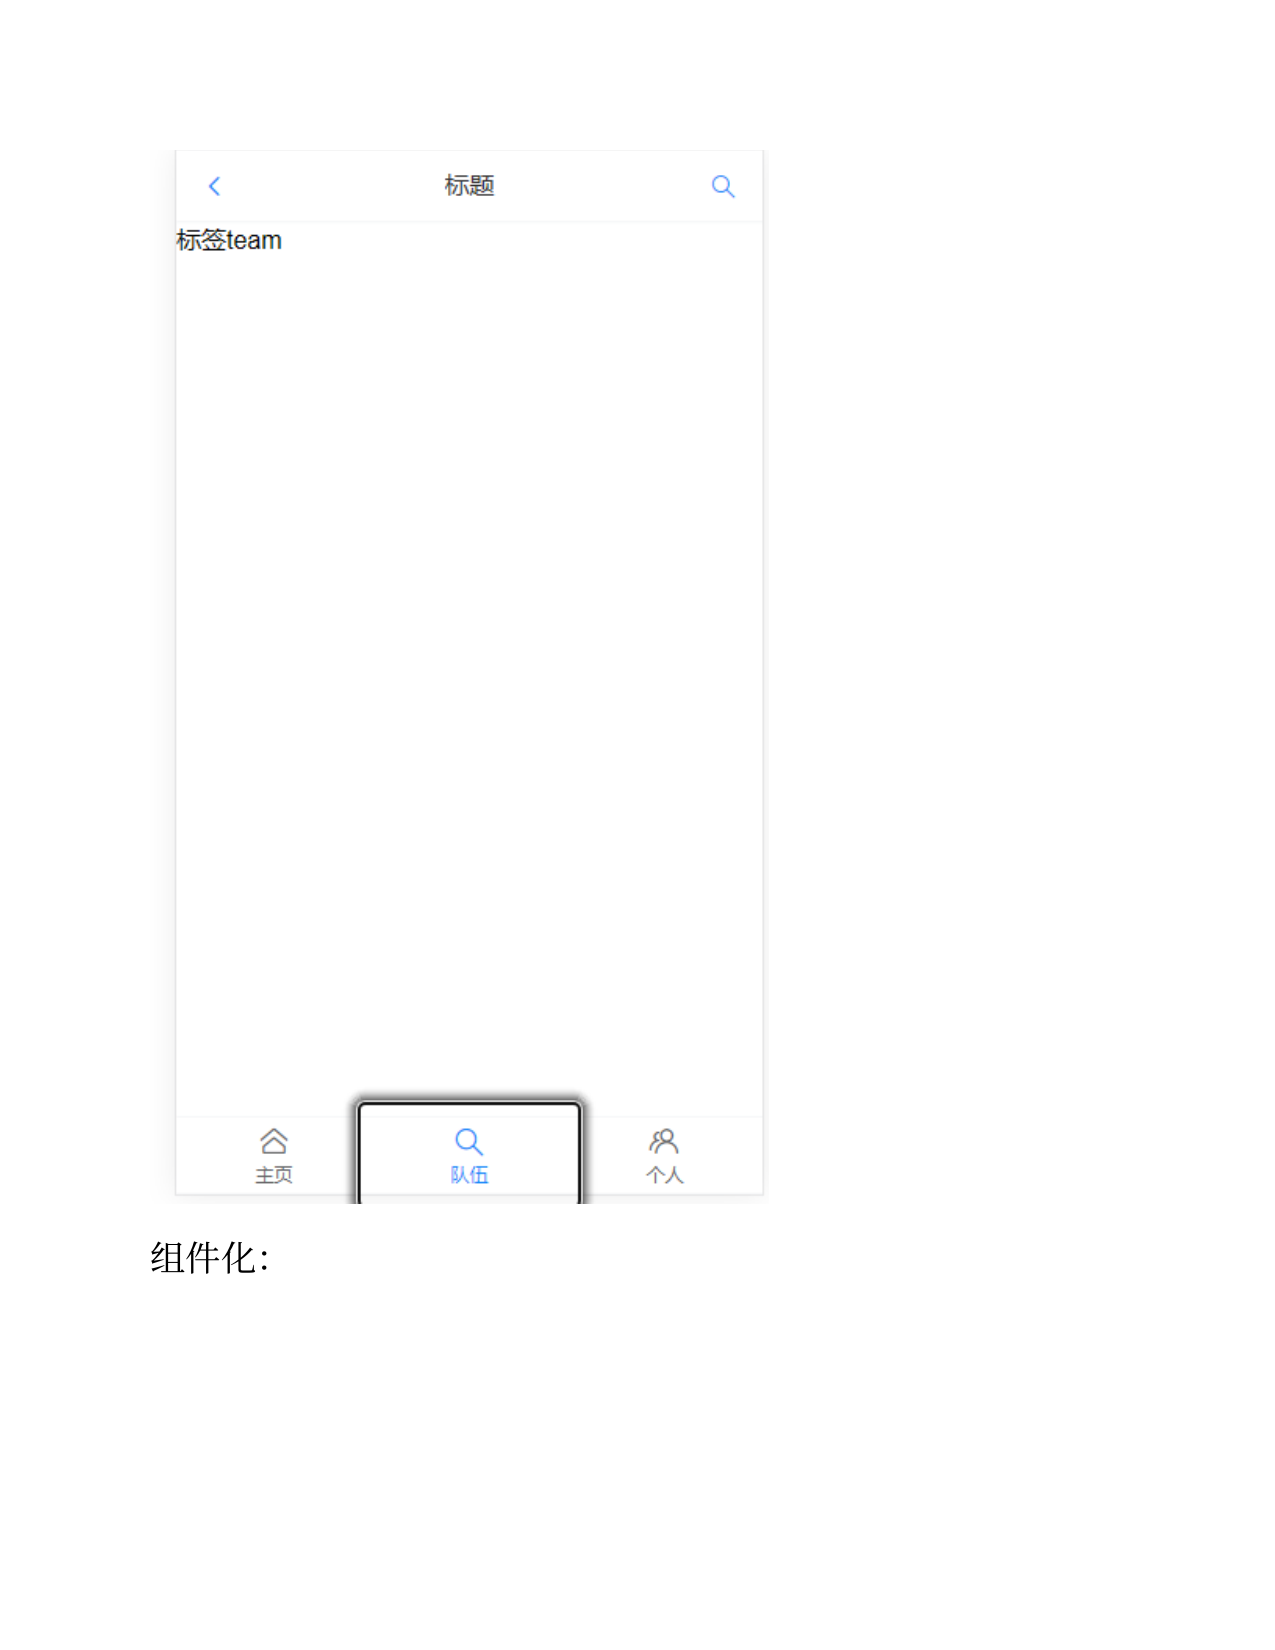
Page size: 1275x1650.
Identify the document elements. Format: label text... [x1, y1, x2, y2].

text 组件化： [150, 1231, 1125, 1282]
picture [150, 150, 769, 1204]
